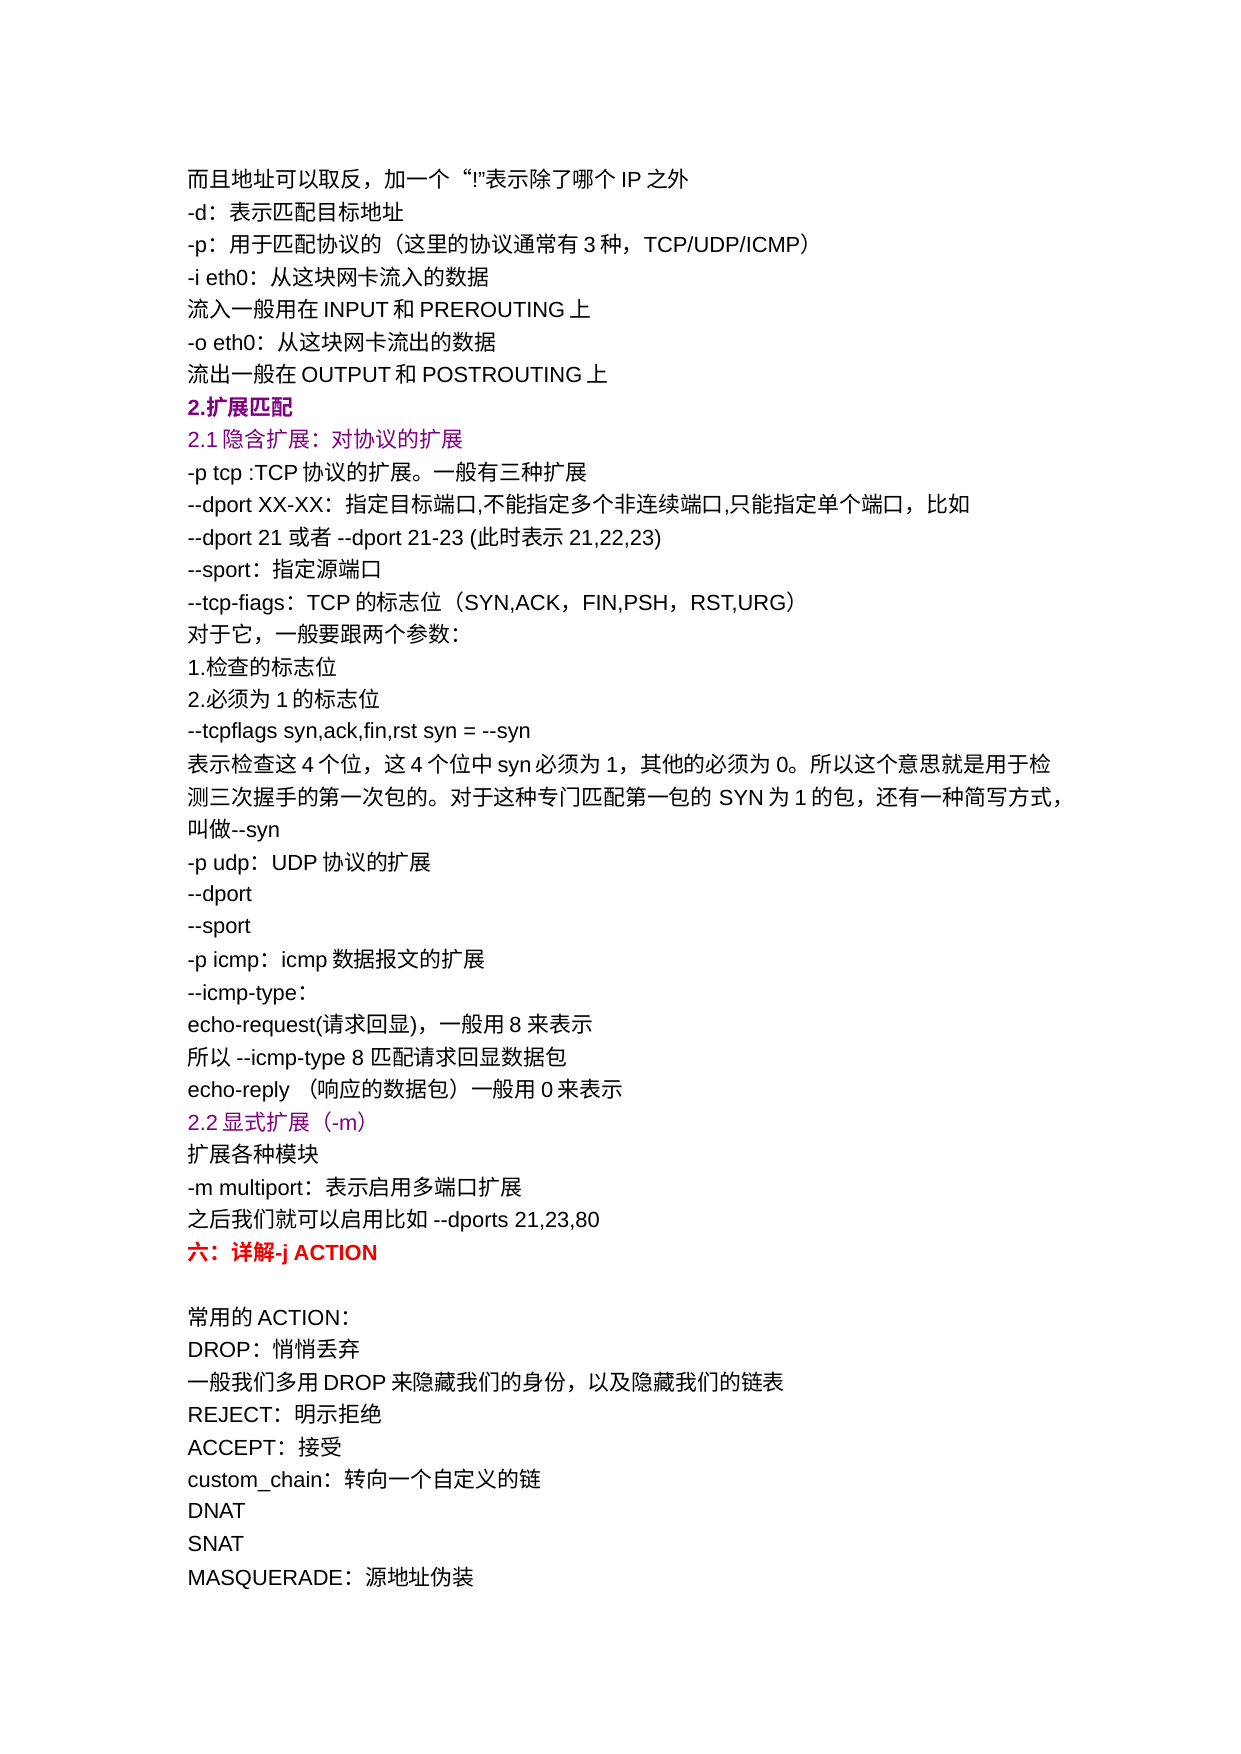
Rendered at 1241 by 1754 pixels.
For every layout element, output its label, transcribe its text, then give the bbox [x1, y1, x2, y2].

text DNAT [187, 1494, 1053, 1527]
text --icmp-type： [187, 974, 1053, 1007]
text 2.扩展匹配 [187, 389, 1053, 422]
text echo-request(请求回显)，一般用8 来表示 [187, 1007, 1053, 1039]
text --dport [187, 877, 1053, 909]
text 六：详解-j ACTION [187, 1234, 1053, 1267]
text 常用的ACTION： [187, 1299, 1053, 1332]
text -p udp：UDP协议的扩展 [187, 844, 1053, 877]
text 表示检查这4个位，这4个位中syn必须为1，其他的必须为0。所以这个意思就是用于检测三次握手的第一次包的。对于这种专门匹配第一包的SYN为1的包，还有一种简写方式，叫做--syn [187, 747, 1053, 844]
text 对于它，一般要跟两个参数： [187, 617, 1053, 649]
text --tcpflags syn,ack,fin,rst syn = --syn [187, 714, 1053, 747]
text echo-reply （响应的数据包）一般用0来表示 [187, 1072, 1053, 1104]
text 2.2显式扩展（-m） [187, 1104, 1053, 1137]
text 2.1隐含扩展：对协议的扩展 [187, 422, 1053, 454]
text MASQUERADE：源地址伪装 [187, 1559, 1053, 1592]
text ACCEPT：接受 [187, 1429, 1053, 1462]
text 扩展各种模块 [187, 1137, 1053, 1169]
text -i eth0：从这块网卡流入的数据 [187, 259, 1053, 292]
text 之后我们就可以启用比如 --dports 21,23,80 [187, 1202, 1053, 1234]
text 流出一般在OUTPUT和POSTROUTING上 [187, 357, 1053, 389]
text -p：用于匹配协议的（这里的协议通常有3种，TCP/UDP/ICMP） [187, 227, 1053, 259]
text --dport 21 或者 --dport 21-23 (此时表示21,22,23) [187, 519, 1053, 552]
text -d：表示匹配目标地址 [187, 194, 1053, 227]
text -p tcp :TCP协议的扩展。一般有三种扩展 [187, 454, 1053, 487]
text DROP：悄悄丢弃 [187, 1332, 1053, 1364]
text custom_chain：转向一个自定义的链 [187, 1462, 1053, 1494]
text 2.必须为1的标志位 [187, 682, 1053, 714]
text --dport XX-XX：指定目标端口,不能指定多个非连续端口,只能指定单个端口，比如 [187, 487, 1053, 519]
text 1.检查的标志位 [187, 649, 1053, 682]
text REJECT：明示拒绝 [187, 1397, 1053, 1429]
text 所以 --icmp-type 8 匹配请求回显数据包 [187, 1039, 1053, 1072]
text -m multiport：表示启用多端口扩展 [187, 1169, 1053, 1202]
text 而且地址可以取反，加一个“!”表示除了哪个IP之外 [187, 162, 1053, 194]
text SNAT [187, 1527, 1053, 1559]
text 流入一般用在INPUT和PREROUTING上 [187, 292, 1053, 324]
text --tcp-fiags：TCP的标志位（SYN,ACK，FIN,PSH，RST,URG） [187, 584, 1053, 617]
text -o eth0：从这块网卡流出的数据 [187, 324, 1053, 357]
text --sport：指定源端口 [187, 552, 1053, 584]
text 一般我们多用DROP来隐藏我们的身份，以及隐藏我们的链表 [187, 1364, 1053, 1397]
text -p icmp：icmp数据报文的扩展 [187, 942, 1053, 974]
text --sport [187, 909, 1053, 942]
